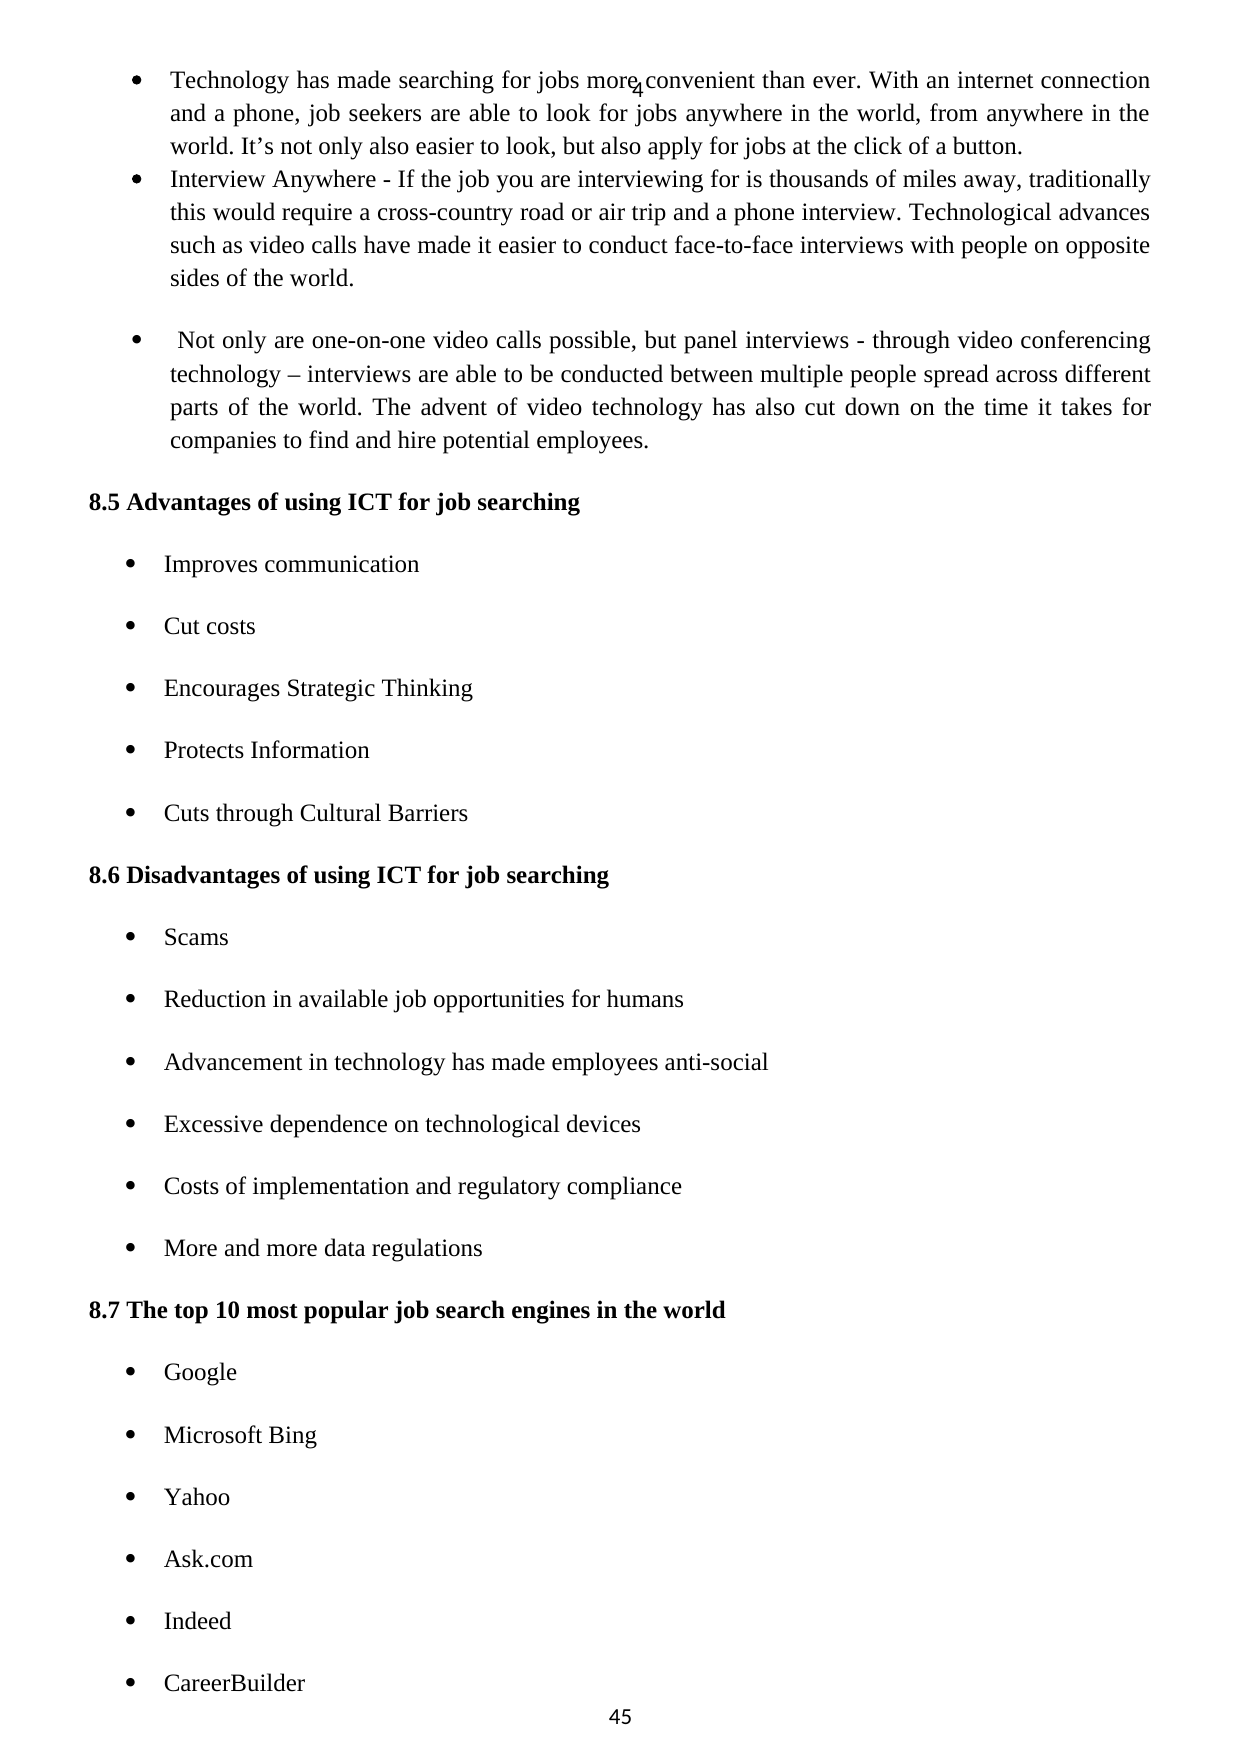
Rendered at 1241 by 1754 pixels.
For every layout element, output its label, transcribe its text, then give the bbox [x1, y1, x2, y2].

list Costs of implementation and regulatory compliance [126, 1171, 1152, 1200]
list Improves communication [126, 549, 1152, 578]
list Microsoft Bing [126, 1420, 1152, 1448]
text 8.7 The top 10 most popular job search engines in the world [88, 1295, 1152, 1324]
list Google [126, 1357, 1152, 1386]
text 8.5 Advantages of using ICT for job searching [88, 487, 1152, 516]
list Advancement in technology has made employees anti-social [126, 1047, 1152, 1075]
text 8.6 Disadvantages of using ICT for job searching [88, 860, 1152, 889]
list Protects Information [126, 736, 1152, 764]
list Interview Anywhere - If the job you are interviewing for is thousands of miles away, traditionally this would require a cross-country road or air trip and a phone interview. Technological advances such as video calls have made it easier to conduct face-to-face interviews with people on opposite sides of the world. [132, 164, 1152, 292]
list Scams [126, 922, 1152, 951]
list Excessive dependence on technological devices [126, 1109, 1152, 1137]
list Not only are one-on-one video calls possible, but panel interviews - through video conferencing technology – interviews are able to be conducted between multiple people spread across different parts of the world. The advent of video technology has also cut down on the time it takes for companies to find and hire potential employees. [132, 326, 1152, 453]
list Ask.com [126, 1544, 1152, 1573]
list Yahoo [126, 1482, 1152, 1511]
list Cut costs [126, 611, 1152, 640]
list More and more data regulations [126, 1233, 1152, 1262]
list CareerBuilder [126, 1668, 1152, 1697]
list Encourages Strategic Thinking [126, 673, 1152, 702]
list Technology has made searching for jobs more convenient than ever. With an internet connection and a phone, job seekers are able to look for jobs anywhere in the world, from anywhere in the world. It’s not only also easier to look, but also apply for jobs at the click of a button. [132, 65, 1152, 160]
list Cuts through Cultural Barriers [126, 798, 1152, 827]
list Indeed [126, 1606, 1152, 1635]
list Reduction in available job opportunities for humans [126, 984, 1152, 1013]
